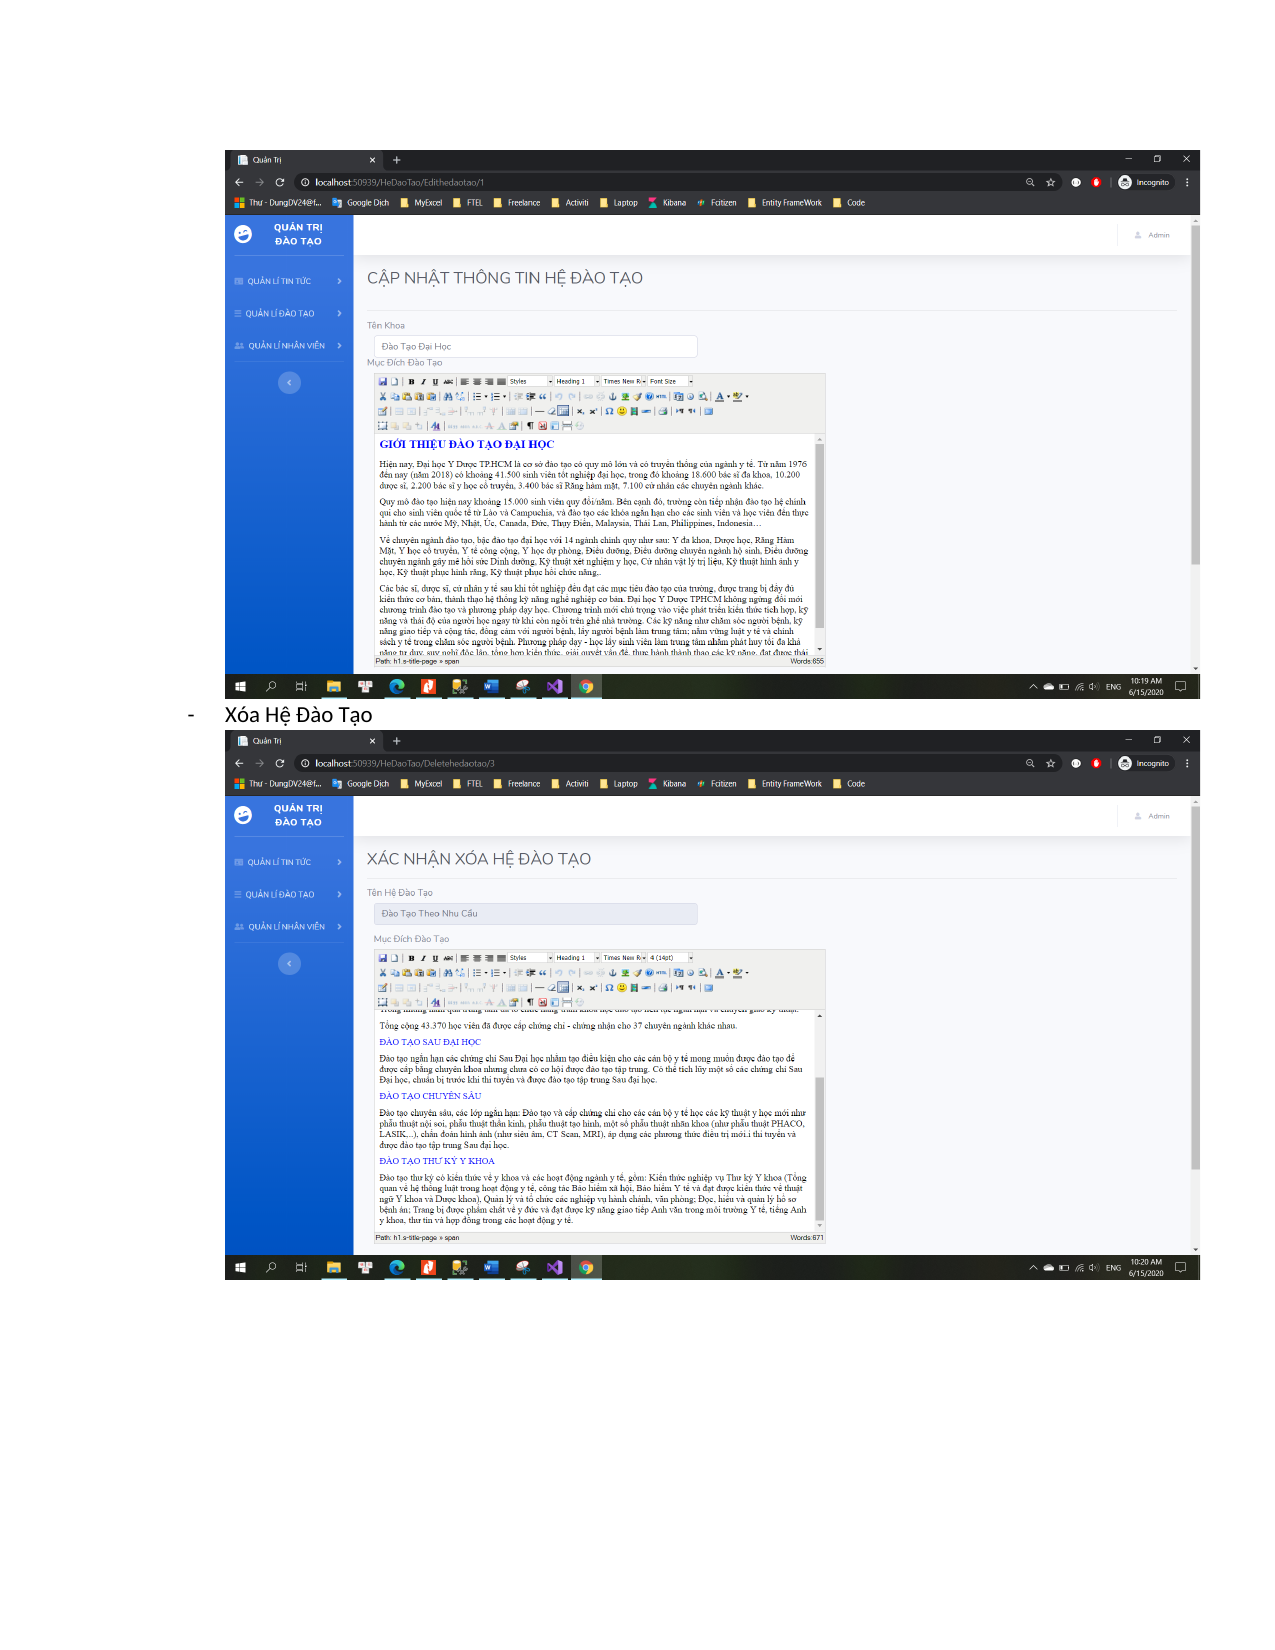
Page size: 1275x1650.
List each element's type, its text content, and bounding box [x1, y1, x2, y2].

list Xóa Hệ Đào Tạo [187, 701, 1125, 729]
picture [225, 730, 1200, 1280]
picture [225, 150, 1200, 699]
